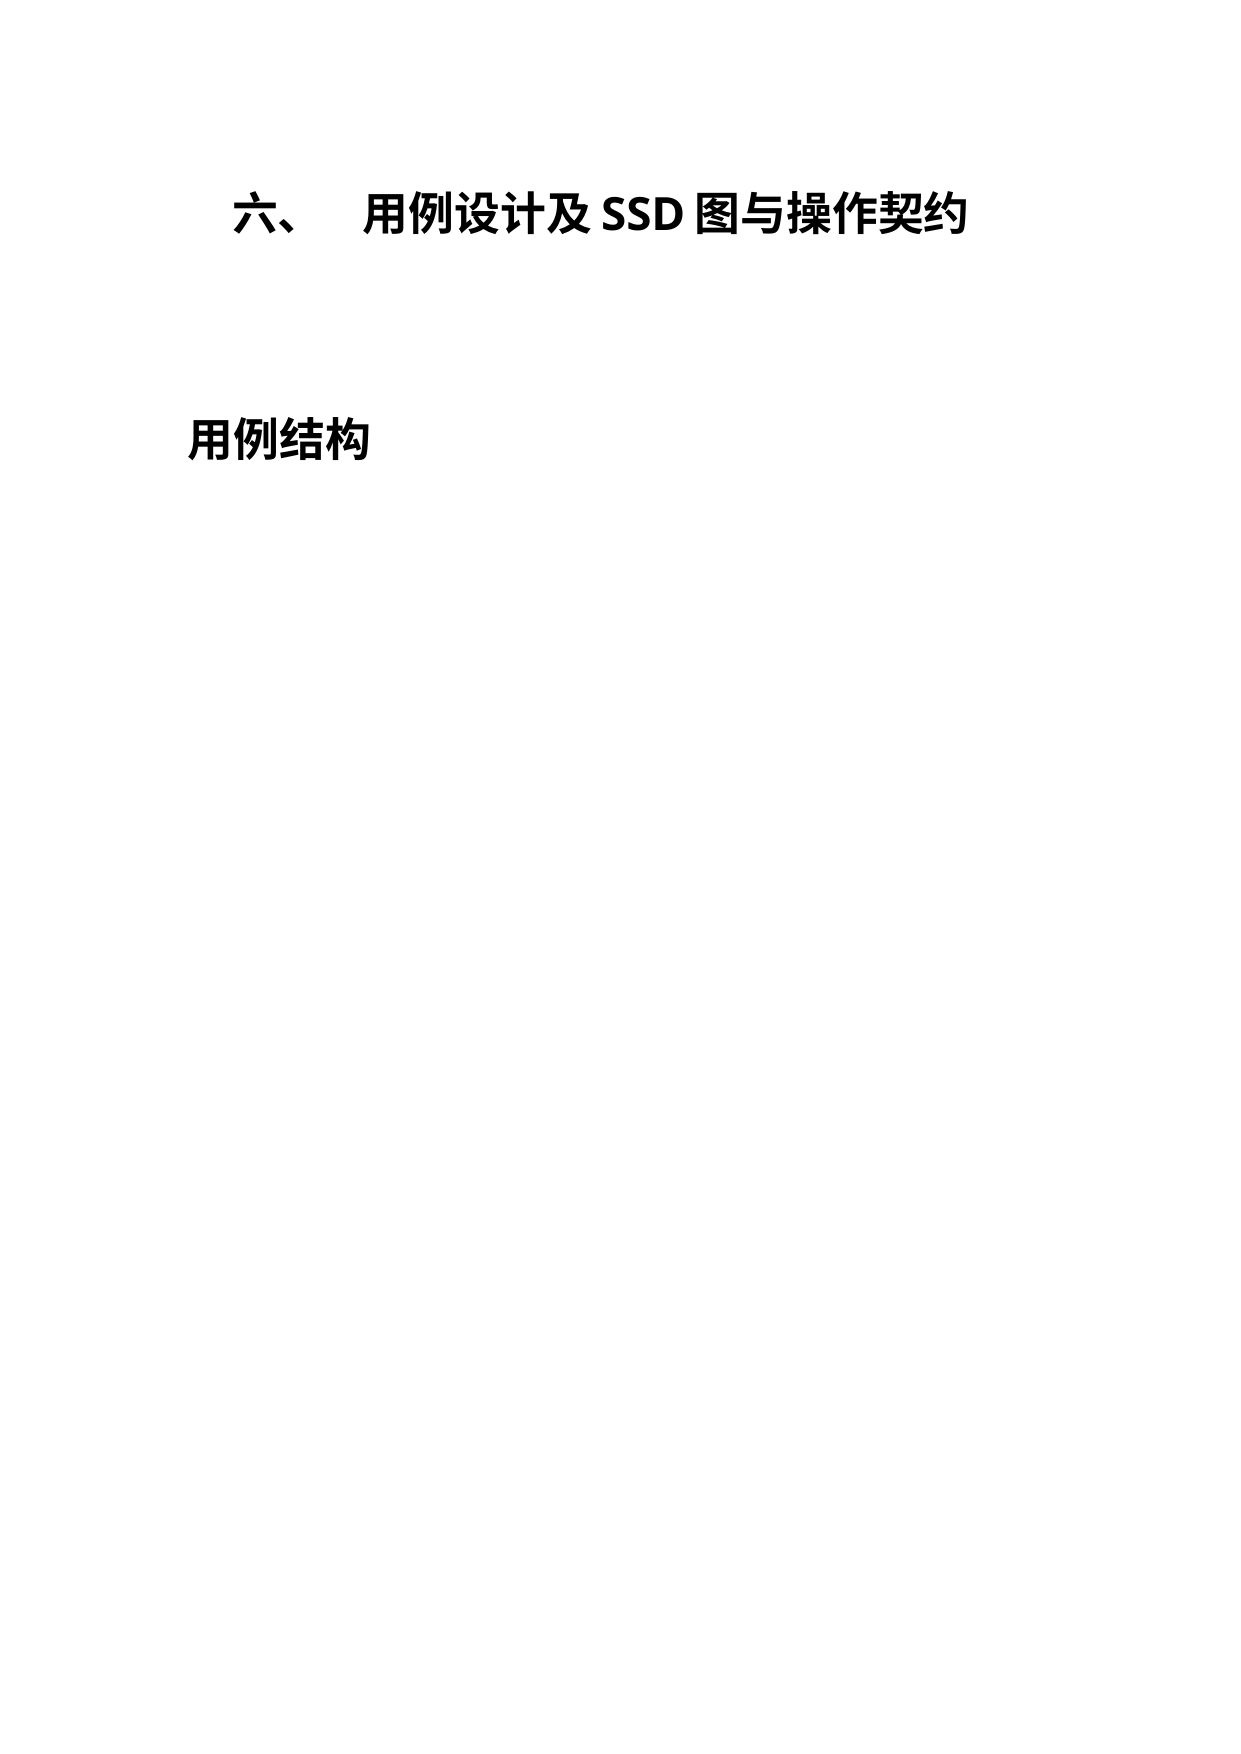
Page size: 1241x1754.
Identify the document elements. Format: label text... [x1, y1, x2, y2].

subtitle 用例设计及SSD图与操作契约 [232, 162, 1053, 259]
list 用例结构 [187, 388, 1053, 485]
